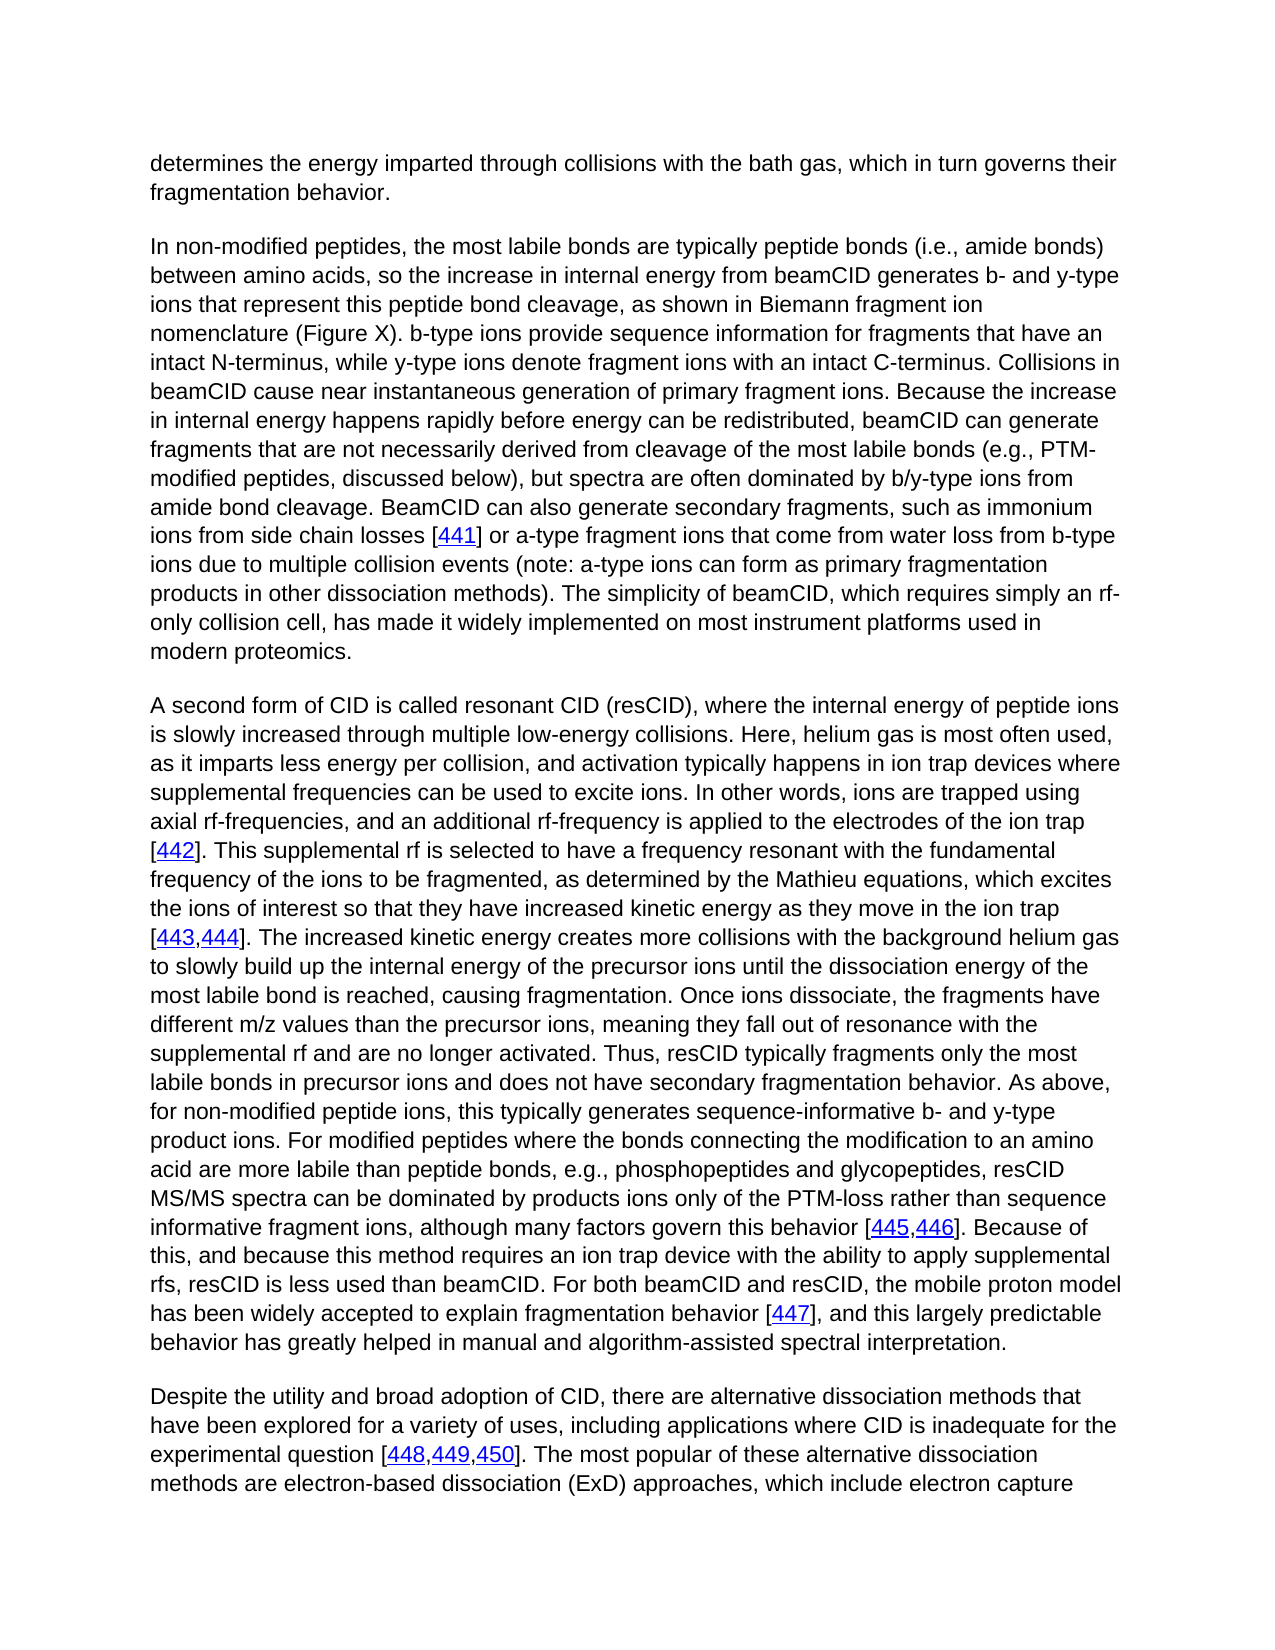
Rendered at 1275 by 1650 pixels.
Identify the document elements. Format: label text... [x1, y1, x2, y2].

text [150, 150, 1125, 205]
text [150, 1383, 1125, 1497]
text In non-modified peptides, the most labile bonds are typically peptide bonds (i.e., amide bonds) between amino acids, so the increase in internal energy from beamCID generates b- and y-type ions that represent this peptide bond cleavage, as shown in Biemann fragment ion nomenclature (Figure X). b-type ions provide sequence information for fragments that have an intact N-terminus, while y-type ions denote fragment ions with an intact C-terminus. Collisions in beamCID cause near instantaneous generation of primary fragment ions. Because the increase in internal energy happens rapidly before energy can be redistributed, beamCID can generate fragments that are not necessarily derived from cleavage of the most labile bonds (e.g., PTM-modified peptides, discussed below), but spectra are often dominated by b/y-type ions from amide bond cleavage. BeamCID can also generate secondary fragments, such as immonium ions from side chain losses [441] or a-type fragment ions that come from water loss from b-type ions due to multiple collision events (note: a-type ions can form as primary fragmentation products in other dissociation methods). The simplicity of beamCID, which requires simply an rf-only collision cell, has made it widely implemented on most instrument platforms used in modern proteomics. [150, 233, 1125, 665]
text A second form of CID is called resonant CID (resCID), where the internal energy of peptide ions is slowly increased through multiple low-energy collisions. Here, helium gas is most often used, as it imparts less energy per collision, and activation typically happens in ion trap devices where supplemental frequencies can be used to excite ions. In other words, ions are trapped using axial rf-frequencies, and an additional rf-frequency is applied to the electrodes of the ion trap [442]. This supplemental rf is selected to have a frequency resonant with the fundamental frequency of the ions to be fragmented, as determined by the Mathieu equations, which excites the ions of interest so that they have increased kinetic energy as they move in the ion trap [443,444]. The increased kinetic energy creates more collisions with the background helium gas to slowly build up the internal energy of the precursor ions until the dissociation energy of the most labile bond is reached, causing fragmentation. Once ions dissociate, the fragments have different m/z values than the precursor ions, meaning they fall out of resonance with the supplemental rf and are no longer activated. Thus, resCID typically fragments only the most labile bonds in precursor ions and does not have secondary fragmentation behavior. As above, for non-modified peptide ions, this typically generates sequence-informative b- and y-type product ions. For modified peptides where the bonds connecting the modification to an amino acid are more labile than peptide bonds, e.g., phosphopeptides and glycopeptides, resCID MS/MS spectra can be dominated by products ions only of the PTM-loss rather than sequence informative fragment ions, although many factors govern this behavior [445,446]. Because of this, and because this method requires an ion trap device with the ability to apply supplemental rfs, resCID is less used than beamCID. For both beamCID and resCID, the mobile proton model has been widely accepted to explain fragmentation behavior [447], and this largely predictable behavior has greatly helped in manual and algorithm-assisted spectral interpretation. [150, 692, 1125, 1356]
